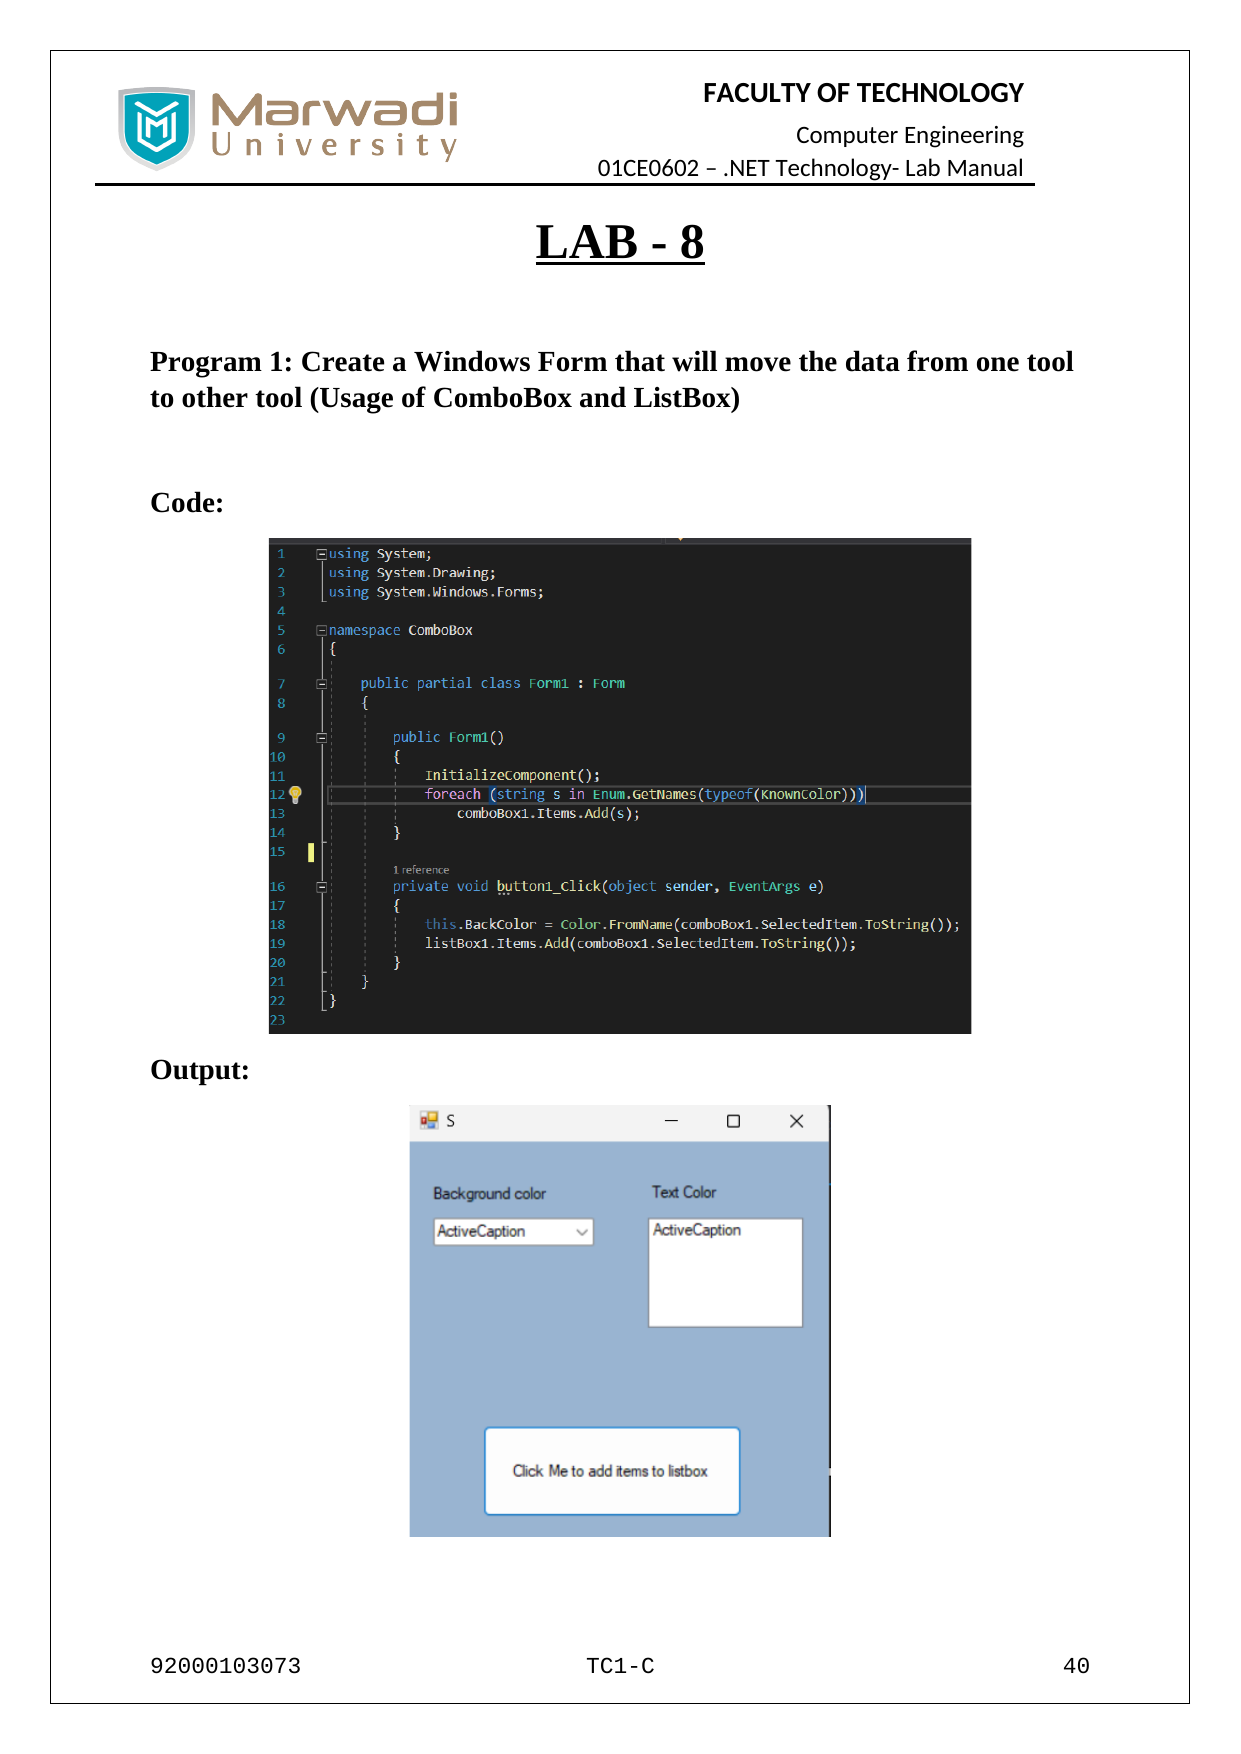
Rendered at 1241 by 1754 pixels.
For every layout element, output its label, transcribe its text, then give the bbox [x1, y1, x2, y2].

text LAB - 8 [150, 212, 1090, 270]
picture [106, 73, 469, 182]
text Output: [150, 1052, 1090, 1086]
picture [268, 538, 972, 1034]
text Code: [150, 486, 1090, 519]
text Program 1: Create a Windows Form that will move the data from one tool to other tool (Usage of ComboBox and ListBox) [150, 344, 1090, 413]
picture [409, 1105, 831, 1537]
